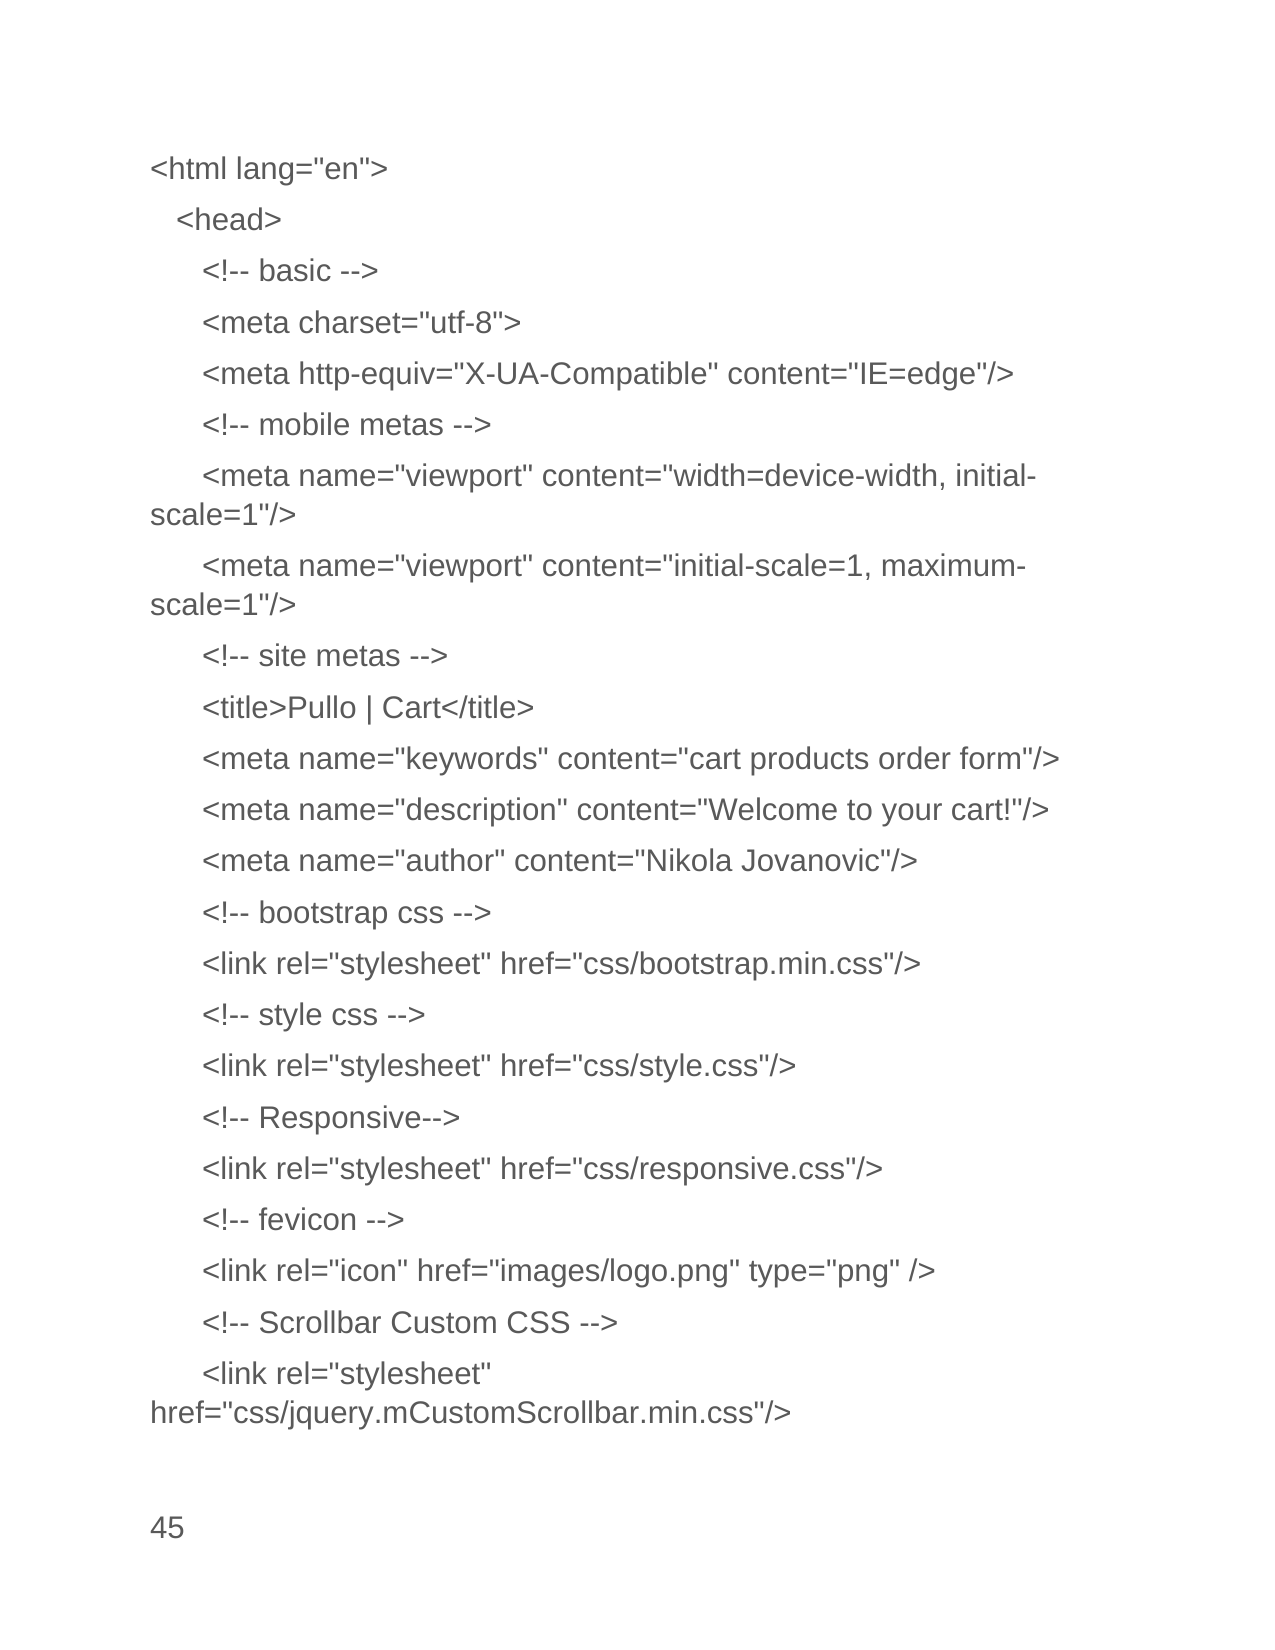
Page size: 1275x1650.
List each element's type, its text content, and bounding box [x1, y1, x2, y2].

text <!-- Scrollbar Custom CSS --> [150, 1304, 1125, 1340]
text <meta name="description" content="Welcome to your cart!"/> [150, 791, 1125, 827]
text <title>Pullo | Cart</title> [150, 689, 1125, 725]
text <meta name="viewport" content="width=device-width, initial-scale=1"/> [150, 457, 1125, 532]
text <meta charset="utf-8"> [150, 304, 1125, 340]
text <link rel="stylesheet" href="css/style.css"/> [150, 1047, 1125, 1083]
text <meta name="viewport" content="initial-scale=1, maximum-scale=1"/> [150, 547, 1125, 622]
text <link rel="icon" href="images/logo.png" type="png" /> [150, 1252, 1125, 1288]
text <head> [150, 201, 1125, 237]
text <html lang="en"> [150, 150, 1125, 186]
text <meta name="keywords" content="cart products order form"/> [150, 740, 1125, 776]
text <link rel="stylesheet" href="css/responsive.css"/> [150, 1150, 1125, 1186]
text <link rel="stylesheet" href="css/bootstrap.min.css"/> [150, 945, 1125, 981]
text <!-- Responsive--> [150, 1099, 1125, 1135]
text <!-- bootstrap css --> [150, 894, 1125, 930]
text <meta name="author" content="Nikola Jovanovic"/> [150, 842, 1125, 878]
text <!-- basic --> [150, 252, 1125, 288]
text <!-- style css --> [150, 996, 1125, 1032]
text <link rel="stylesheet" href="css/jquery.mCustomScrollbar.min.css"/> [150, 1355, 1125, 1430]
text <!-- fevicon --> [150, 1201, 1125, 1237]
text <!-- mobile metas --> [150, 406, 1125, 442]
text <!-- site metas --> [150, 637, 1125, 673]
text <meta http-equiv="X-UA-Compatible" content="IE=edge"/> [150, 355, 1125, 391]
